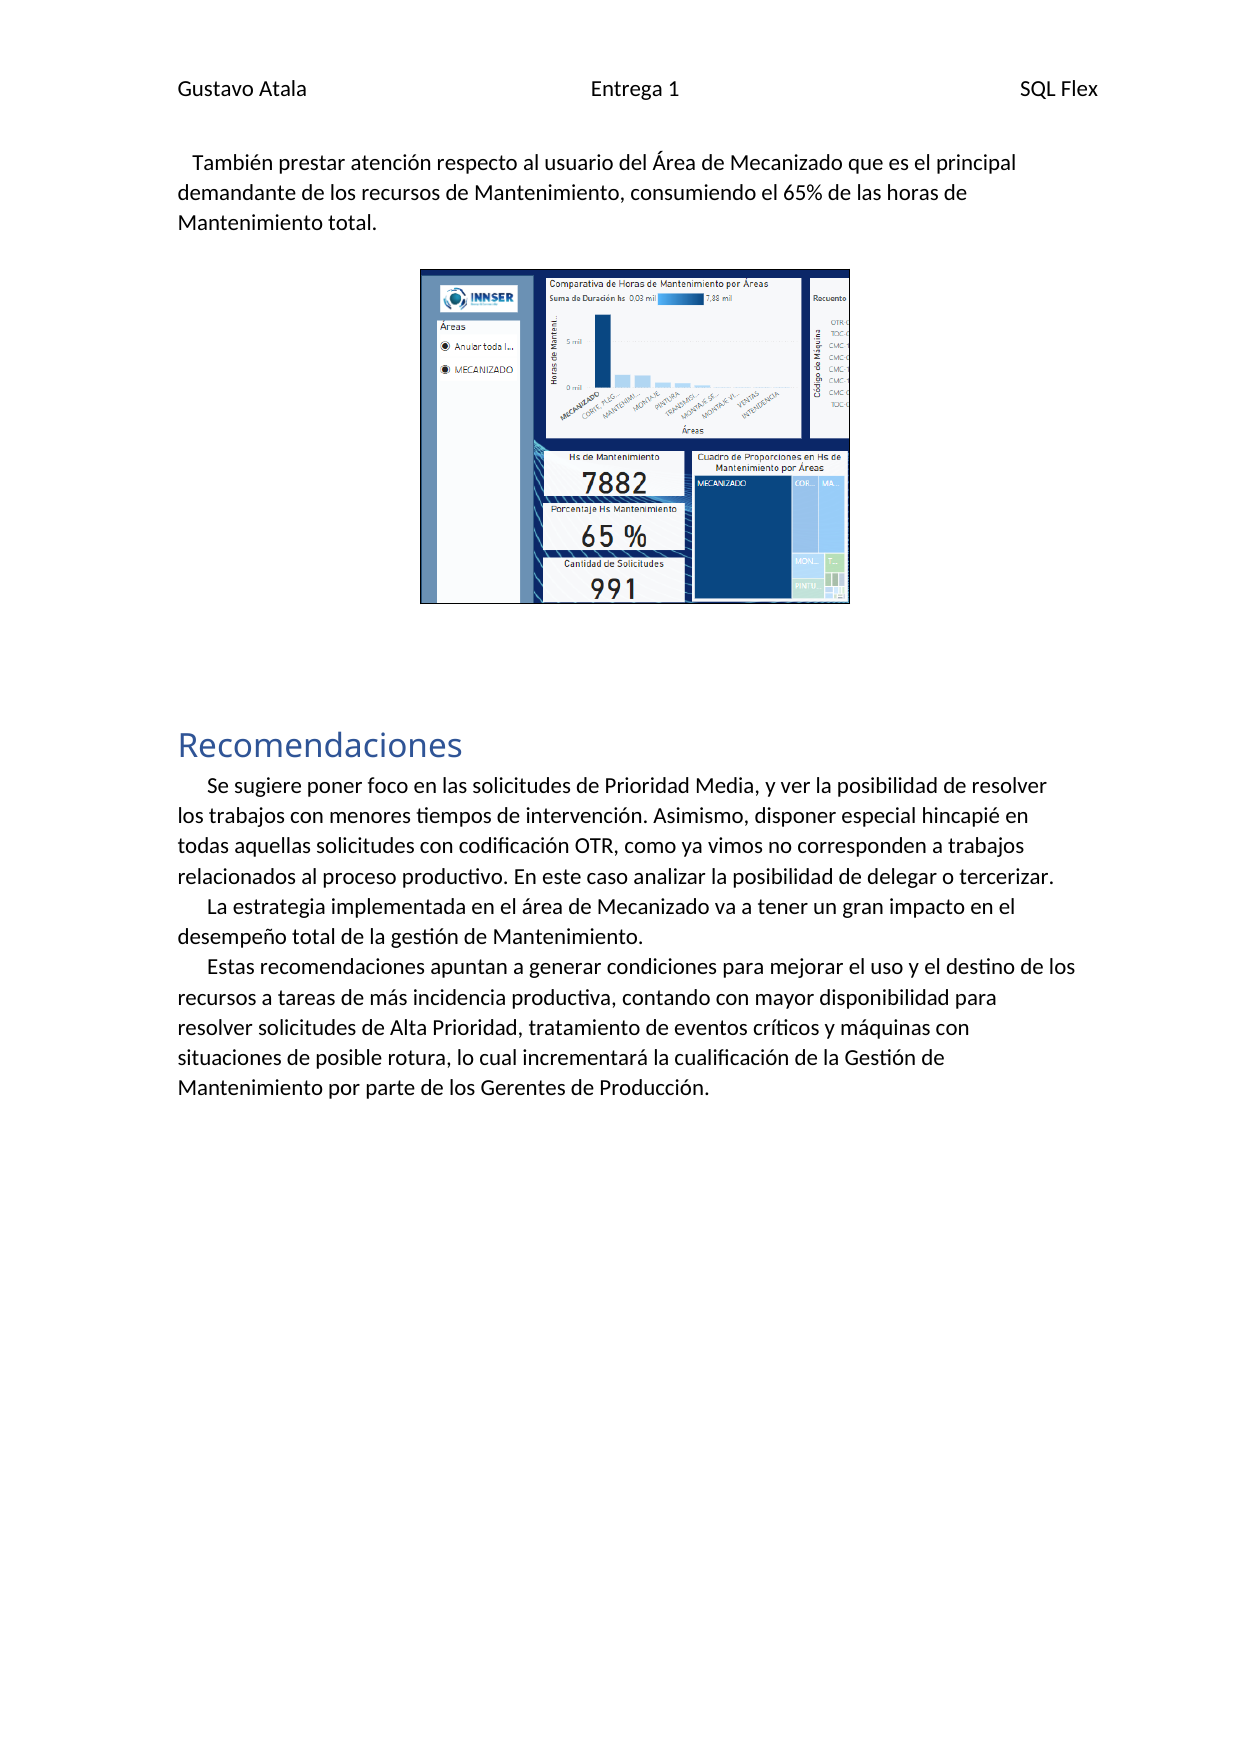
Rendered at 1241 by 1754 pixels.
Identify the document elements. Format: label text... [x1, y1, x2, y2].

text Se sugiere poner foco en las solicitudes de Prioridad Media, y ver la posibilidad de resolver los trabajos con menores tiempos de intervención. Asimismo, disponer especial hincapié en todas aquellas solicitudes con codificación OTR, como ya vimos no corresponden a trabajos relacionados al proceso productivo. En este caso analizar la posibilidad de delegar o tercerizar. [177, 771, 1078, 890]
text Estas recomendaciones apuntan a generar condiciones para mejorar el uso y el destino de los recursos a tareas de más incidencia productiva, contando con mayor disponibilidad para resolver solicitudes de Alta Prioridad, tratamiento de eventos críticos y máquinas con situaciones de posible rotura, lo cual incrementará la cualificación de la Gestión de Mantenimiento por parte de los Gerentes de Producción. [177, 952, 1078, 1101]
picture [421, 270, 849, 603]
subtitle Recomendaciones [177, 722, 1078, 768]
text También prestar atención respecto al usuario del Área de Mecanizado que es el principal demandante de los recursos de Mantenimiento, consumiendo el 65% de las horas de Mantenimiento total. [177, 148, 1078, 236]
text La estrategia implementada en el área de Mecanizado va a tener un gran impacto en el desempeño total de la gestión de Mantenimiento. [177, 892, 1078, 950]
